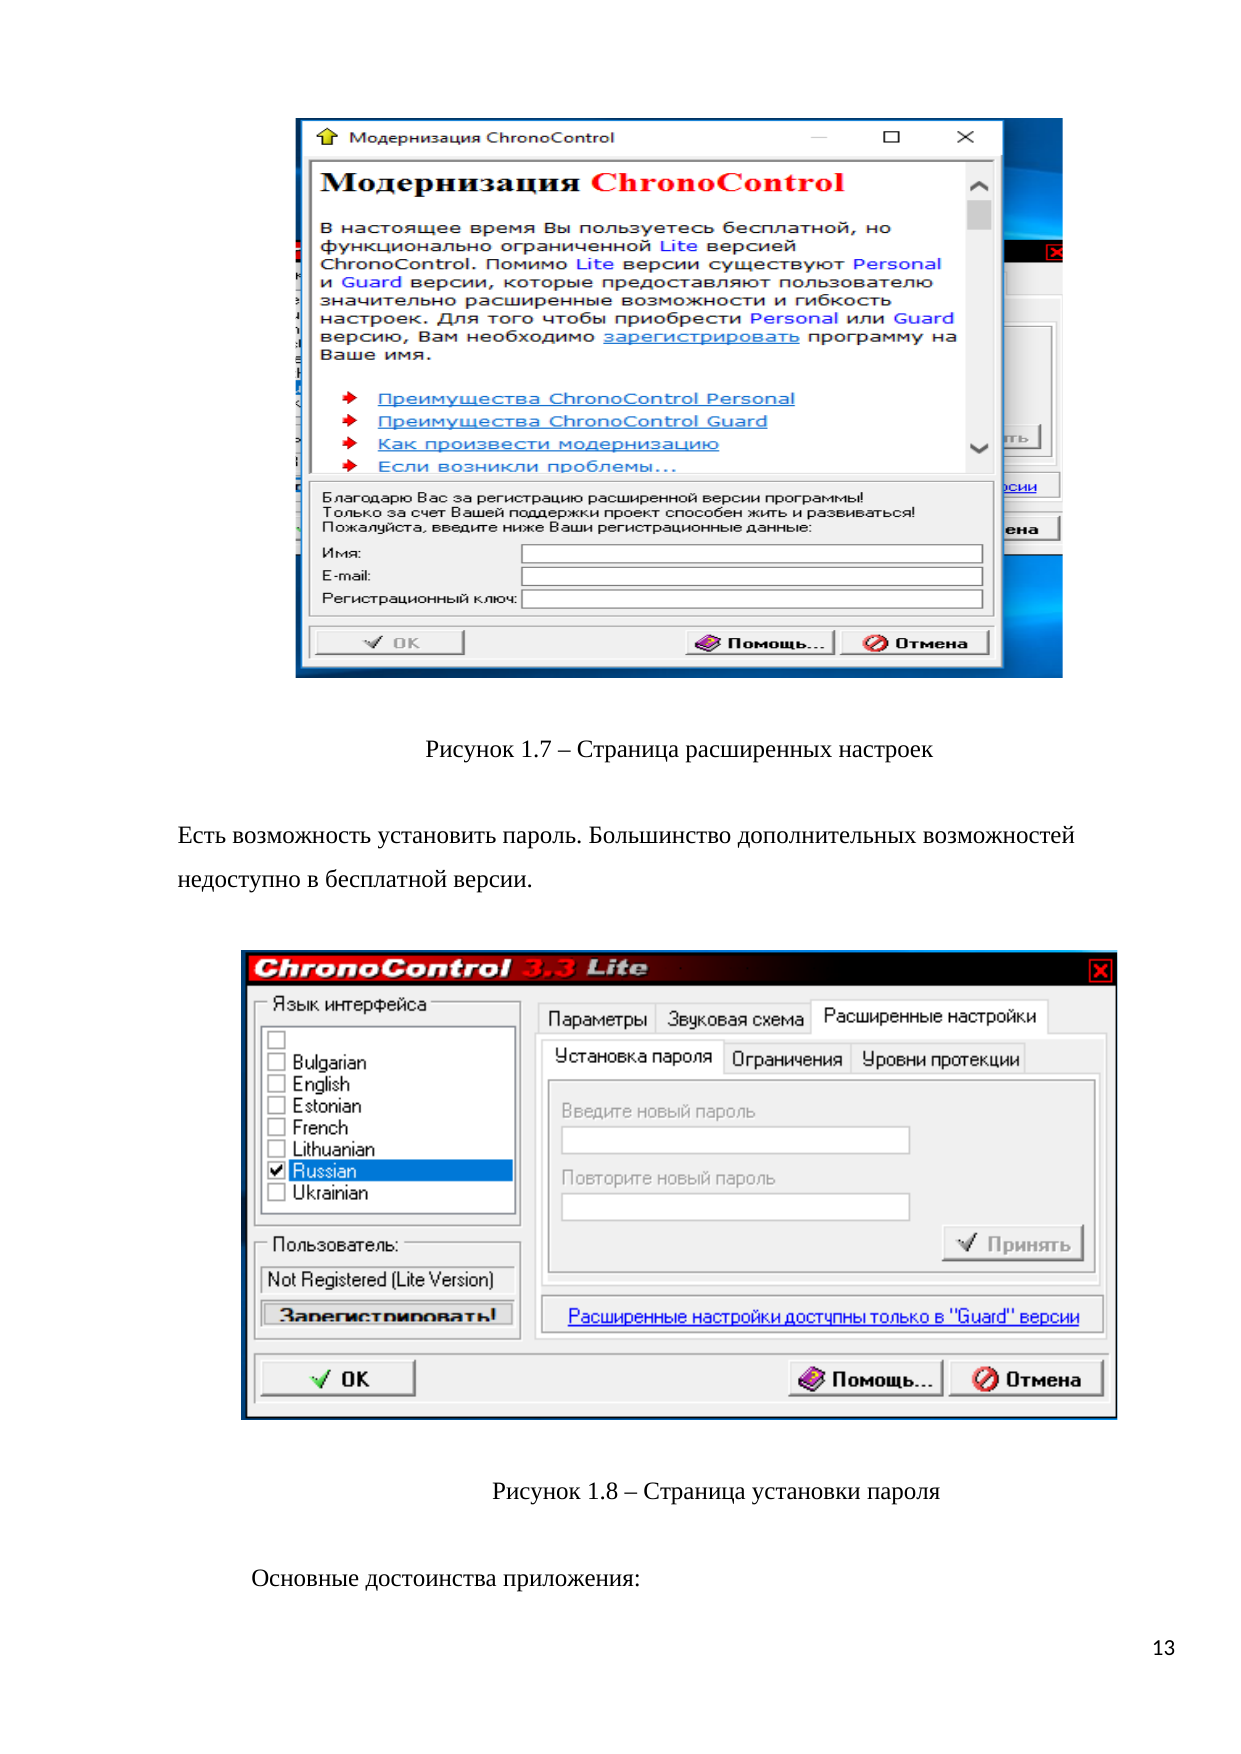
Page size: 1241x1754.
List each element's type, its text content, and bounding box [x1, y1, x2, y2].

text Есть возможность установить пароль. Большинство дополнительных возможностей недоступно в бесплатной версии. [177, 821, 1181, 892]
picture [241, 950, 1118, 1420]
text Основные достоинства приложения: [177, 1563, 1181, 1591]
text Рисунок 1.7 – Страница расширенных настроек [177, 734, 1181, 763]
text Рисунок 1.8 – Страница установки пароля [177, 1476, 1181, 1505]
picture [295, 118, 1063, 678]
